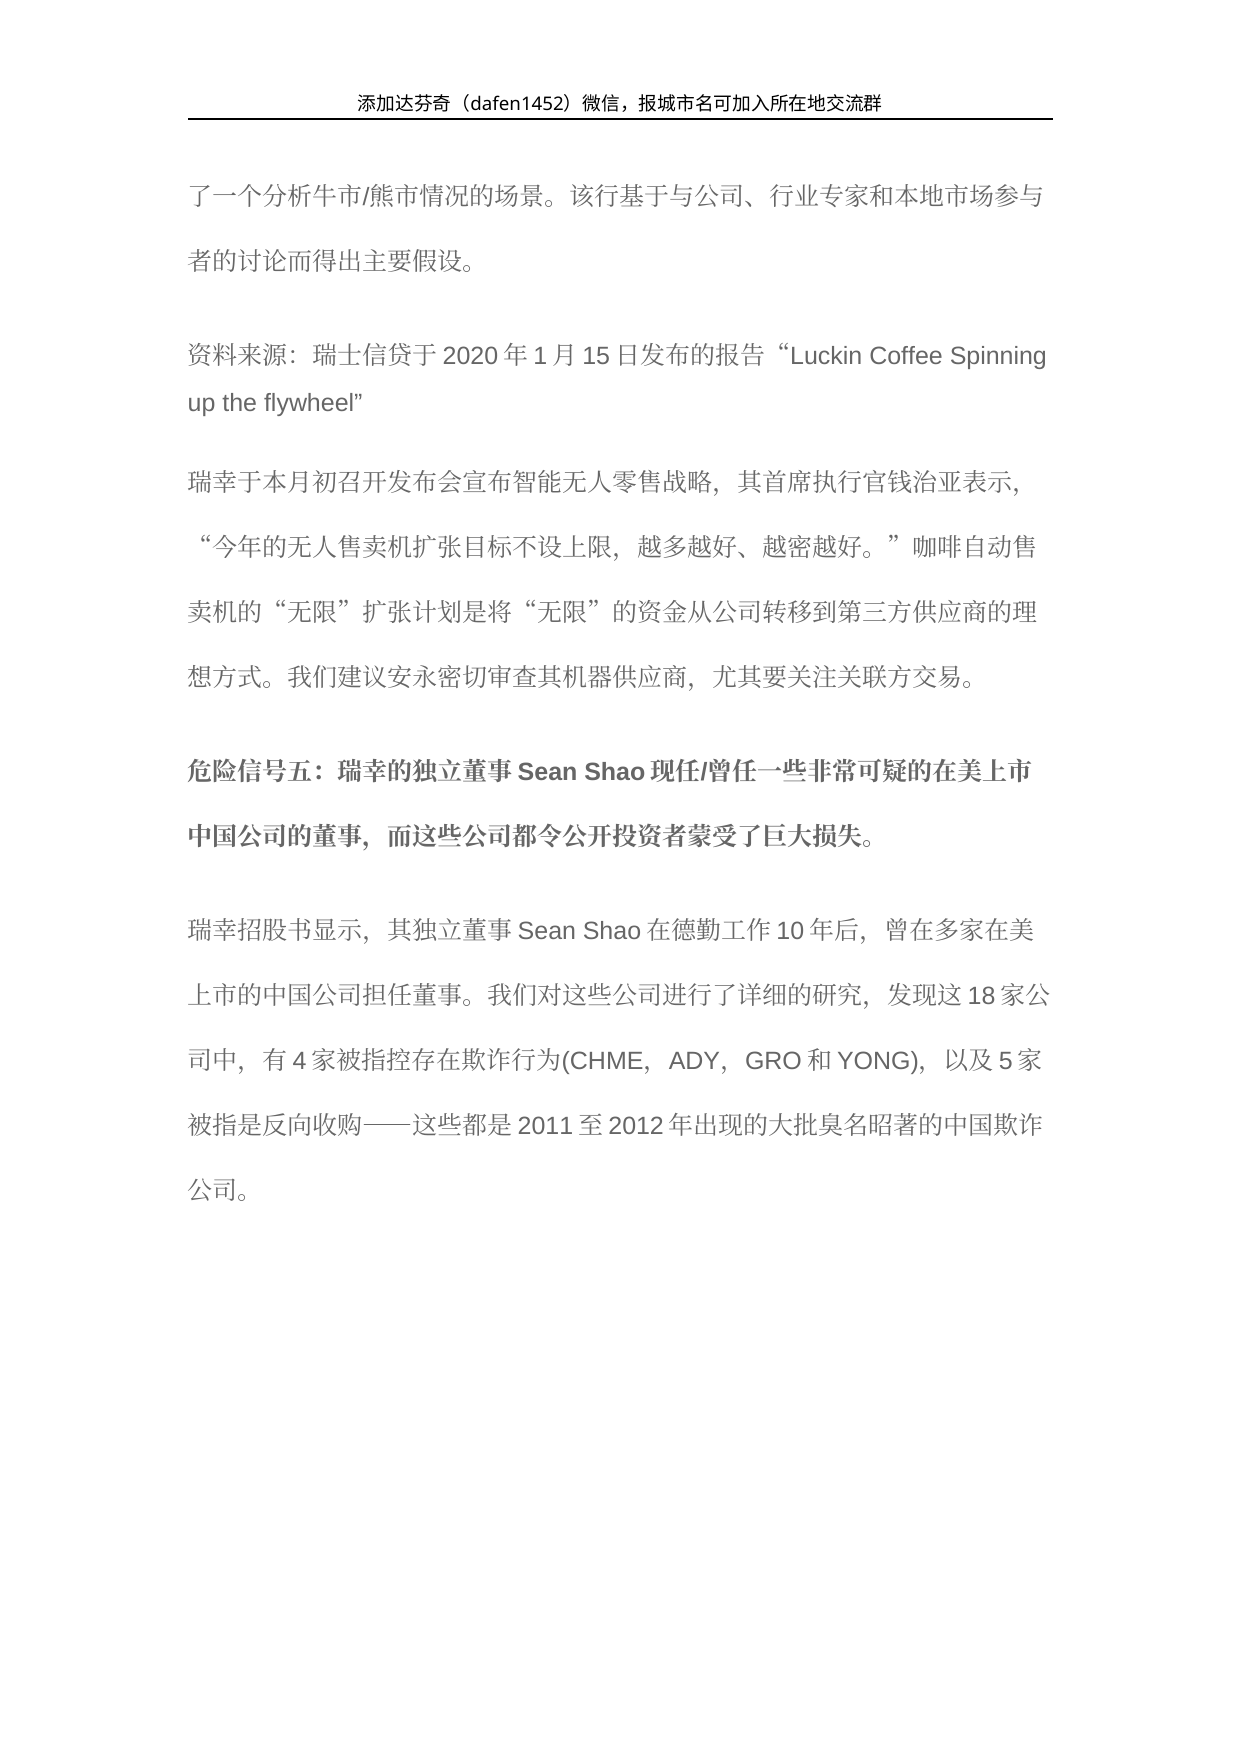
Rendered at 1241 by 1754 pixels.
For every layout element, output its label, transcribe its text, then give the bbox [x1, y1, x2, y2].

text 瑞幸招股书显示，其独立董事Sean Shao在德勤工作10年后，曾在多家在美上市的中国公司担任董事。我们对这些公司进行了详细的研究，发现这18家公司中，有4家被指控存在欺诈行为(CHME，ADY，GRO和YONG)，以及5家被指是反向收购——这些都是2011至2012年出现的大批臭名昭著的中国欺诈公司。 [187, 896, 1053, 1221]
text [187, 162, 1053, 292]
text 危险信号五：瑞幸的独立董事Sean Shao现任/曾任一些非常可疑的在美上市中国公司的董事，而这些公司都令公开投资者蒙受了巨大损失。 [187, 737, 1053, 867]
text 资料来源：瑞士信贷于2020年1月15日发布的报告“Luckin Coffee Spinning up the flywheel” [187, 321, 1053, 419]
text 瑞幸于本月初召开发布会宣布智能无人零售战略，其首席执行官钱治亚表示，“今年的无人售卖机扩张目标不设上限，越多越好、越密越好。”咖啡自动售卖机的“无限”扩张计划是将“无限”的资金从公司转移到第三方供应商的理想方式。我们建议安永密切审查其机器供应商，尤其要关注关联方交易。 [187, 448, 1053, 708]
